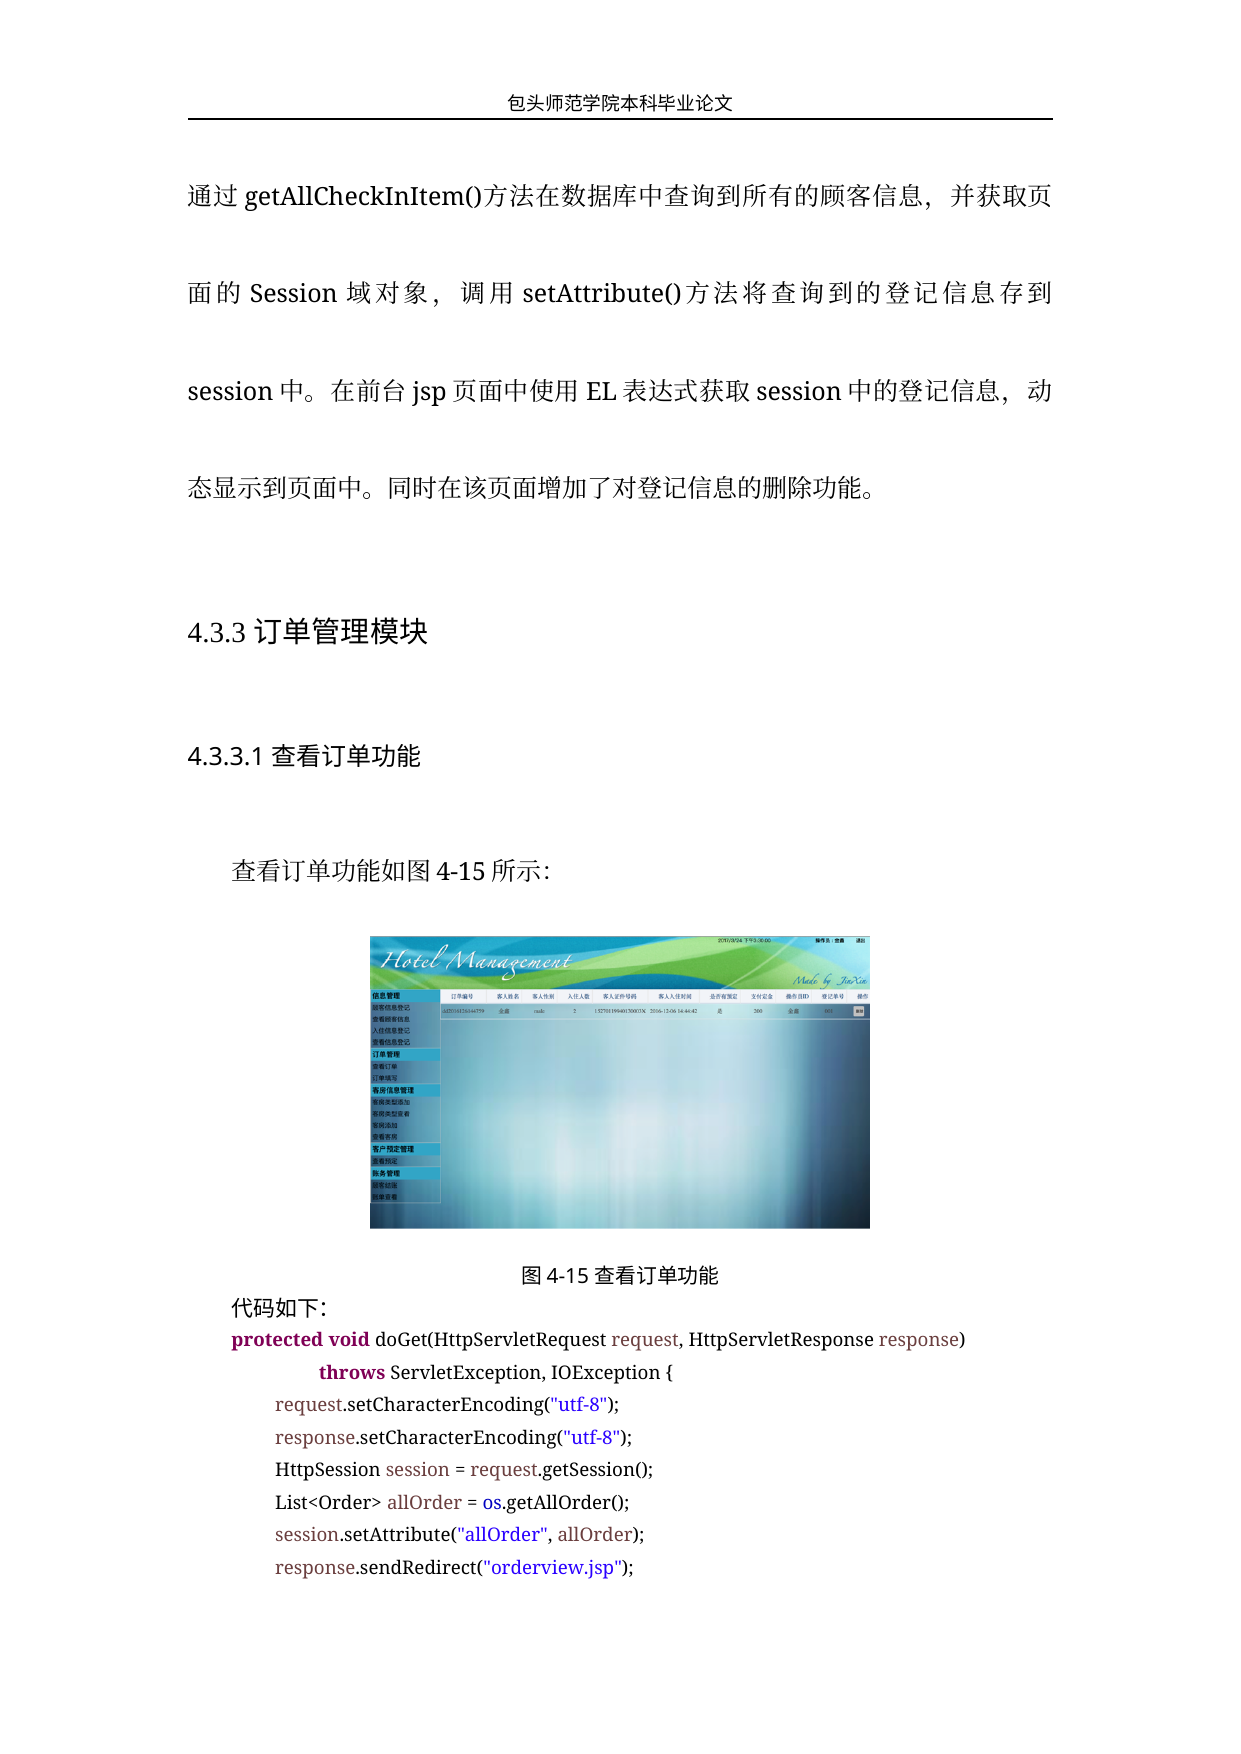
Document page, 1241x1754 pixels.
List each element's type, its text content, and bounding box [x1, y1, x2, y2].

subtitle 4.3.3.1 查看订单功能 [187, 722, 1053, 787]
picture [370, 936, 870, 1229]
text 代码如下： [187, 1291, 1053, 1323]
text 查看订单功能如图4-15所示： [187, 837, 1053, 902]
text response.sendRedirect("orderview.jsp"); [187, 1551, 1053, 1583]
text request.setCharacterEncoding("utf-8"); [187, 1388, 1053, 1421]
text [187, 162, 1053, 519]
text HttpSession session = request.getSession(); [187, 1453, 1053, 1486]
text 图 4-15 查看订单功能 [187, 1258, 1053, 1291]
text throws ServletException, IOException { [187, 1356, 1053, 1388]
text List<Order> allOrder = os.getAllOrder(); [187, 1486, 1053, 1518]
subtitle 4.3.3 订单管理模块 [187, 597, 1053, 662]
text session.setAttribute("allOrder", allOrder); [187, 1518, 1053, 1551]
text protected void doGet(HttpServletRequest request, HttpServletResponse response) [187, 1323, 1053, 1356]
text response.setCharacterEncoding("utf-8"); [187, 1421, 1053, 1453]
